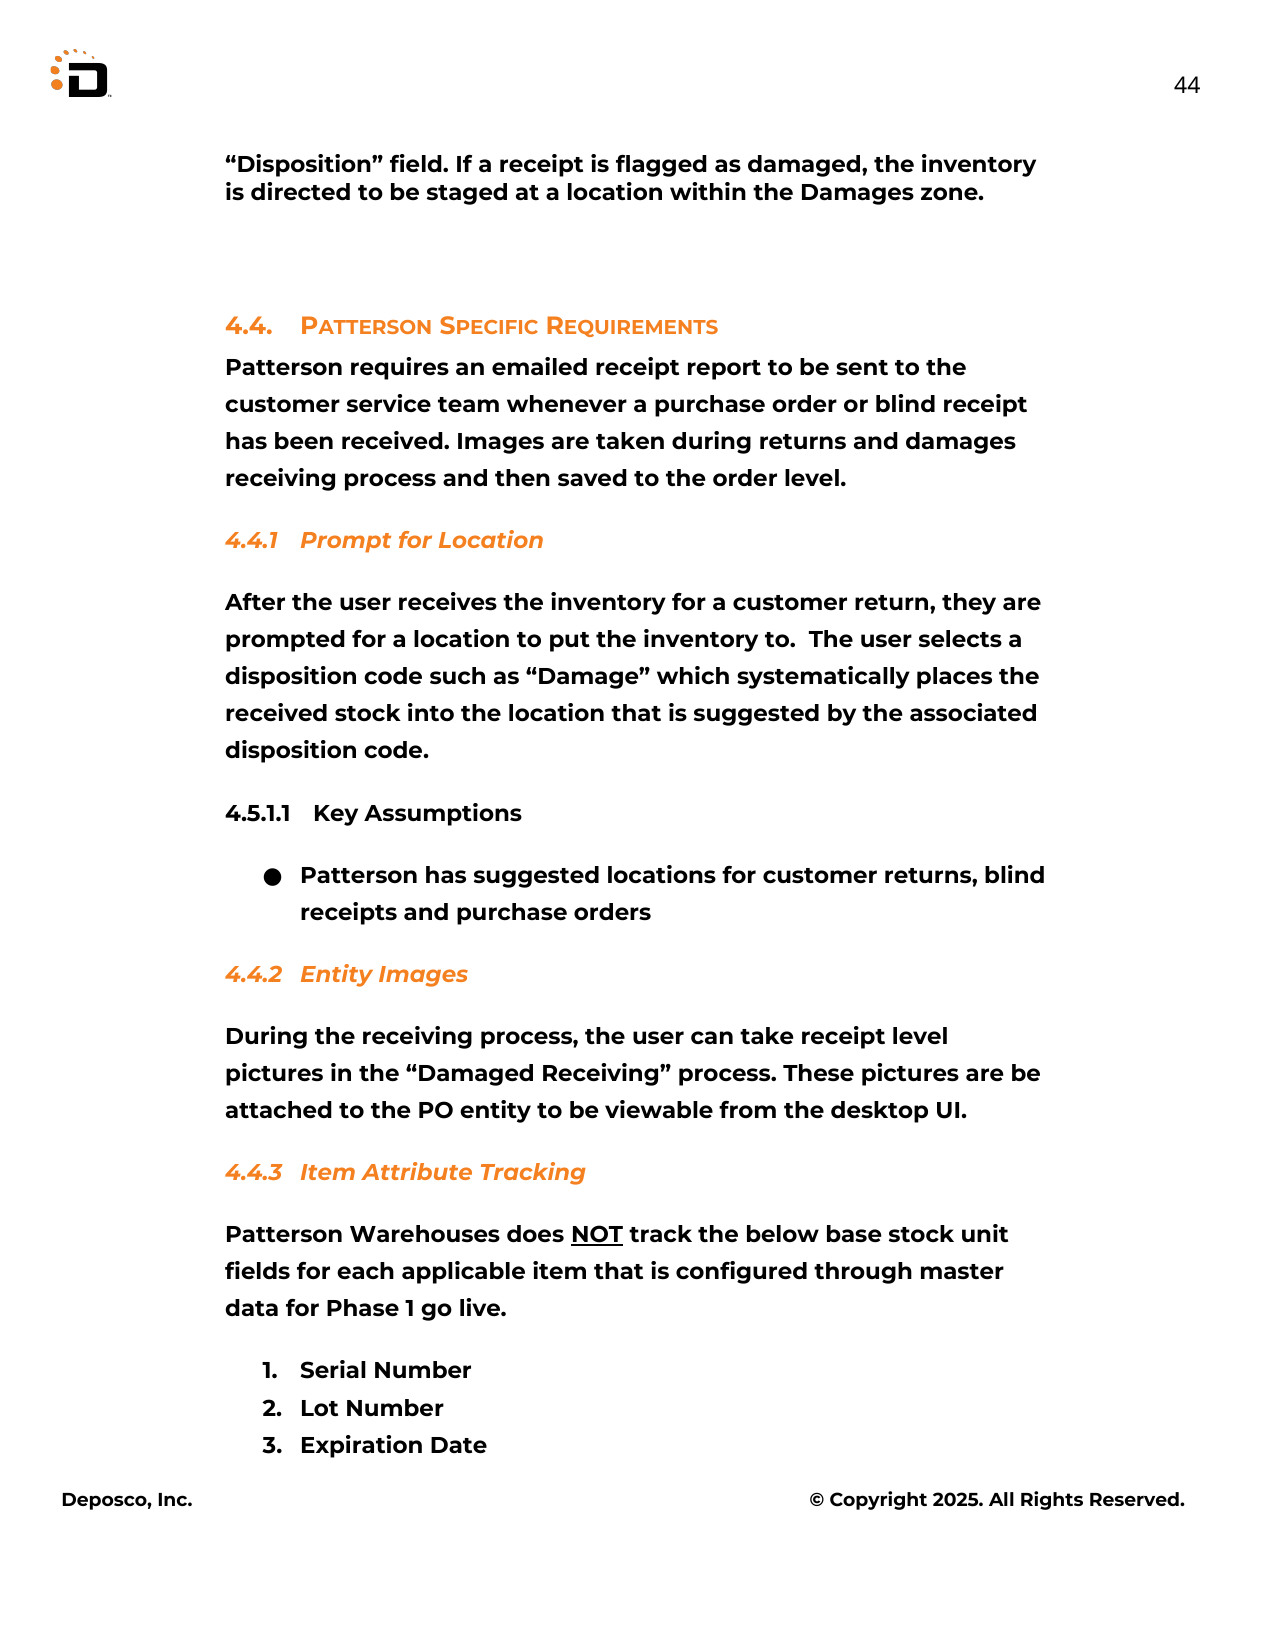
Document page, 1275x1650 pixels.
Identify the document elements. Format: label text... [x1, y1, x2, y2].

subtitle 4.4. Patterson Specific Requirements [225, 310, 1050, 340]
text After the user receives the inventory for a customer return, they are prompted for a location to put the inventory to. The user selects a disposition code such as “Damage” which systematically places the received stock into the location that is suggested by the associated disposition code. [225, 588, 1050, 764]
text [225, 150, 1050, 206]
list Serial Number [262, 1357, 1050, 1384]
list Patterson has suggested locations for customer returns, blind receipts and purchase orders [262, 861, 1050, 926]
list Lot Number [262, 1394, 1050, 1422]
text Patterson requires an emailed receipt report to be sent to the customer service team whenever a purchase order or blind receipt has been received. Images are taken during returns and damages receiving process and then saved to the order level. [225, 353, 1050, 492]
list Expiration Date [262, 1431, 1050, 1459]
text During the receiving process, the user can take receipt level pictures in the “Damaged Receiving” process. These pictures are be attached to the PO entity to be viewable from the desktop UI. [225, 1022, 1050, 1124]
subtitle 4.4.1 Prompt for Location [225, 526, 1050, 554]
picture [50, 49, 112, 97]
subtitle 4.4.2 Entity Images [225, 960, 1050, 988]
text Patterson Warehouses does NOT track the below base stock unit fields for each applicable item that is configured through master data for Phase 1 go live. [225, 1220, 1050, 1322]
text 4.5.1.1 Key Assumptions [225, 799, 1050, 827]
subtitle 4.4.3 Item Attribute Tracking [225, 1158, 1050, 1186]
